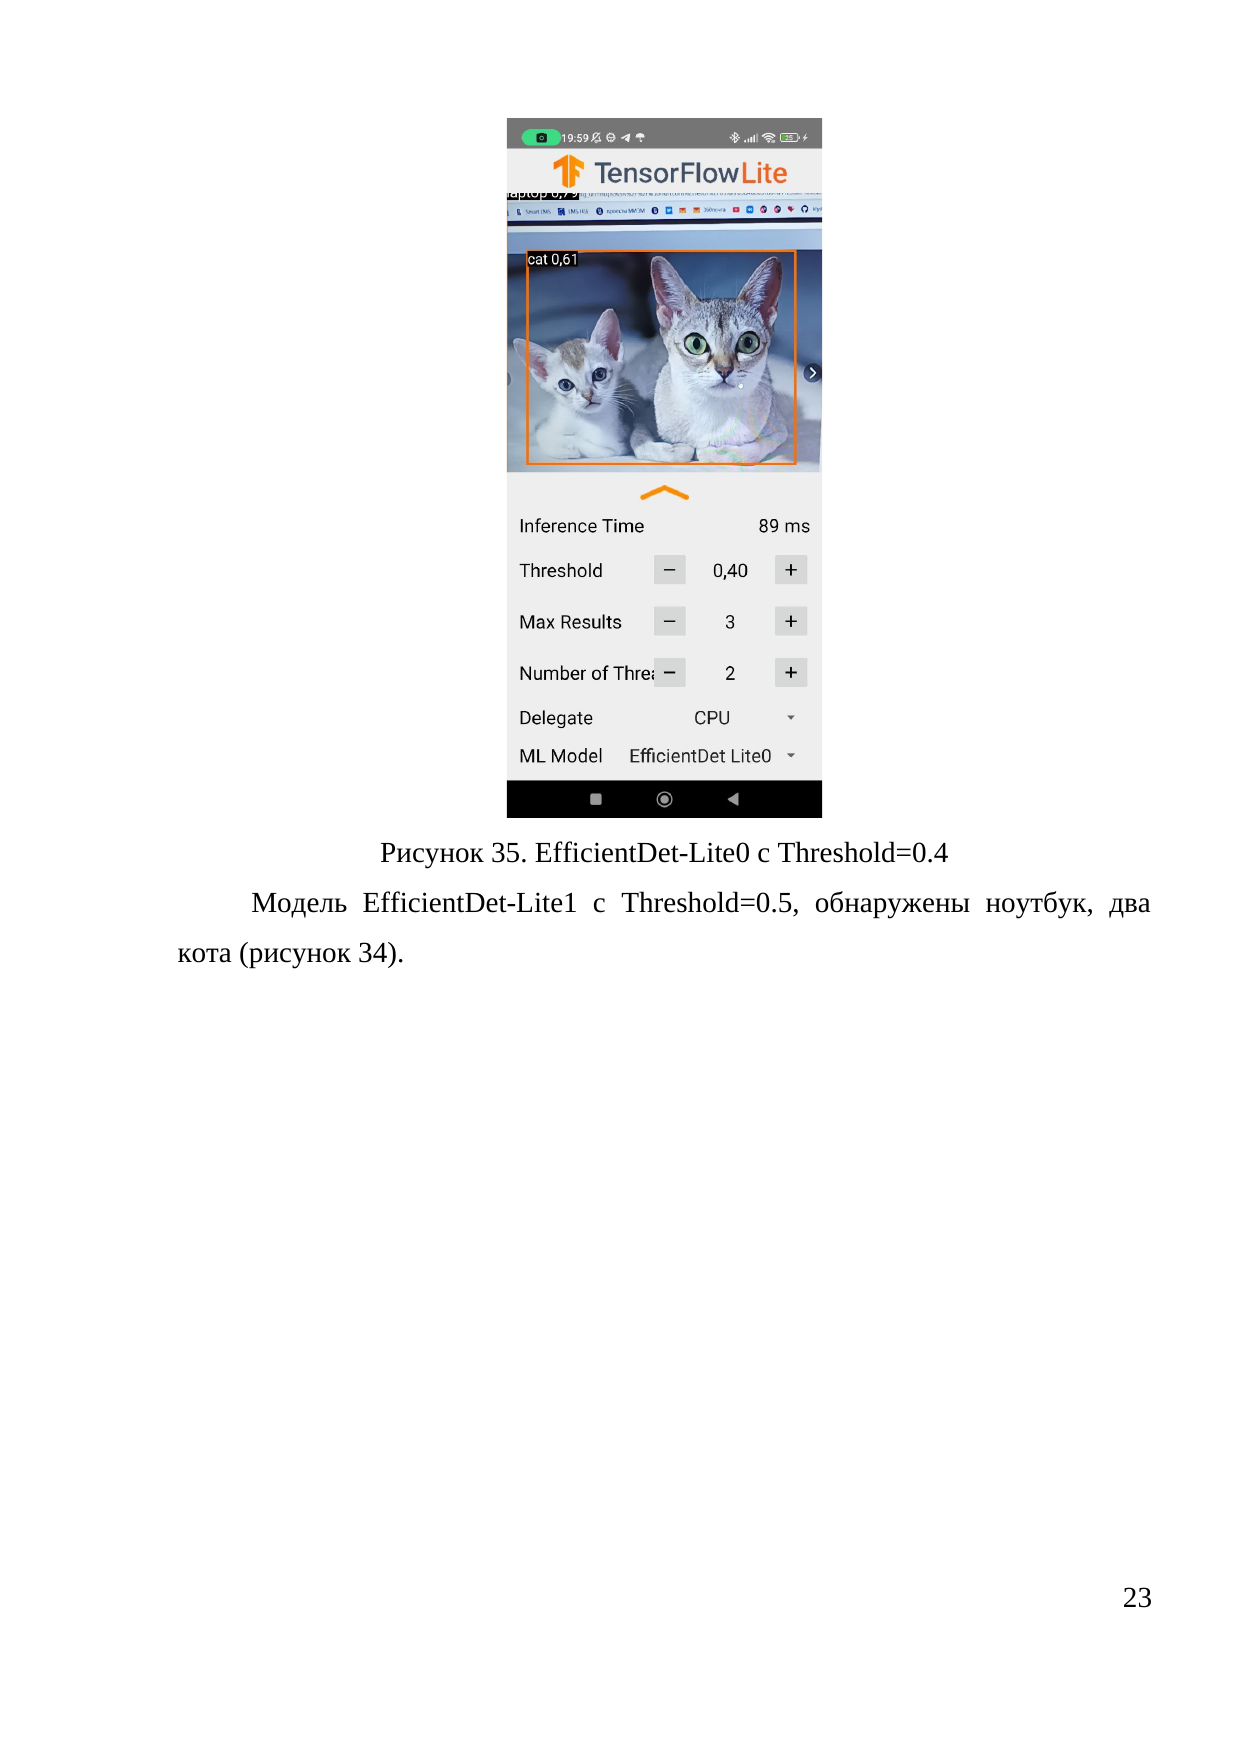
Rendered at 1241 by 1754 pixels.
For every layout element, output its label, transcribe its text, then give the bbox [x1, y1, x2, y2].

picture [506, 118, 823, 818]
text Рисунок 35. EfficientDet-Lite0 с Threshold=0.4 [177, 835, 1152, 868]
text Модель EfficientDet-Lite1 с Threshold=0.5, обнаружены ноутбук, два кота (рисунок 34). [177, 885, 1152, 969]
